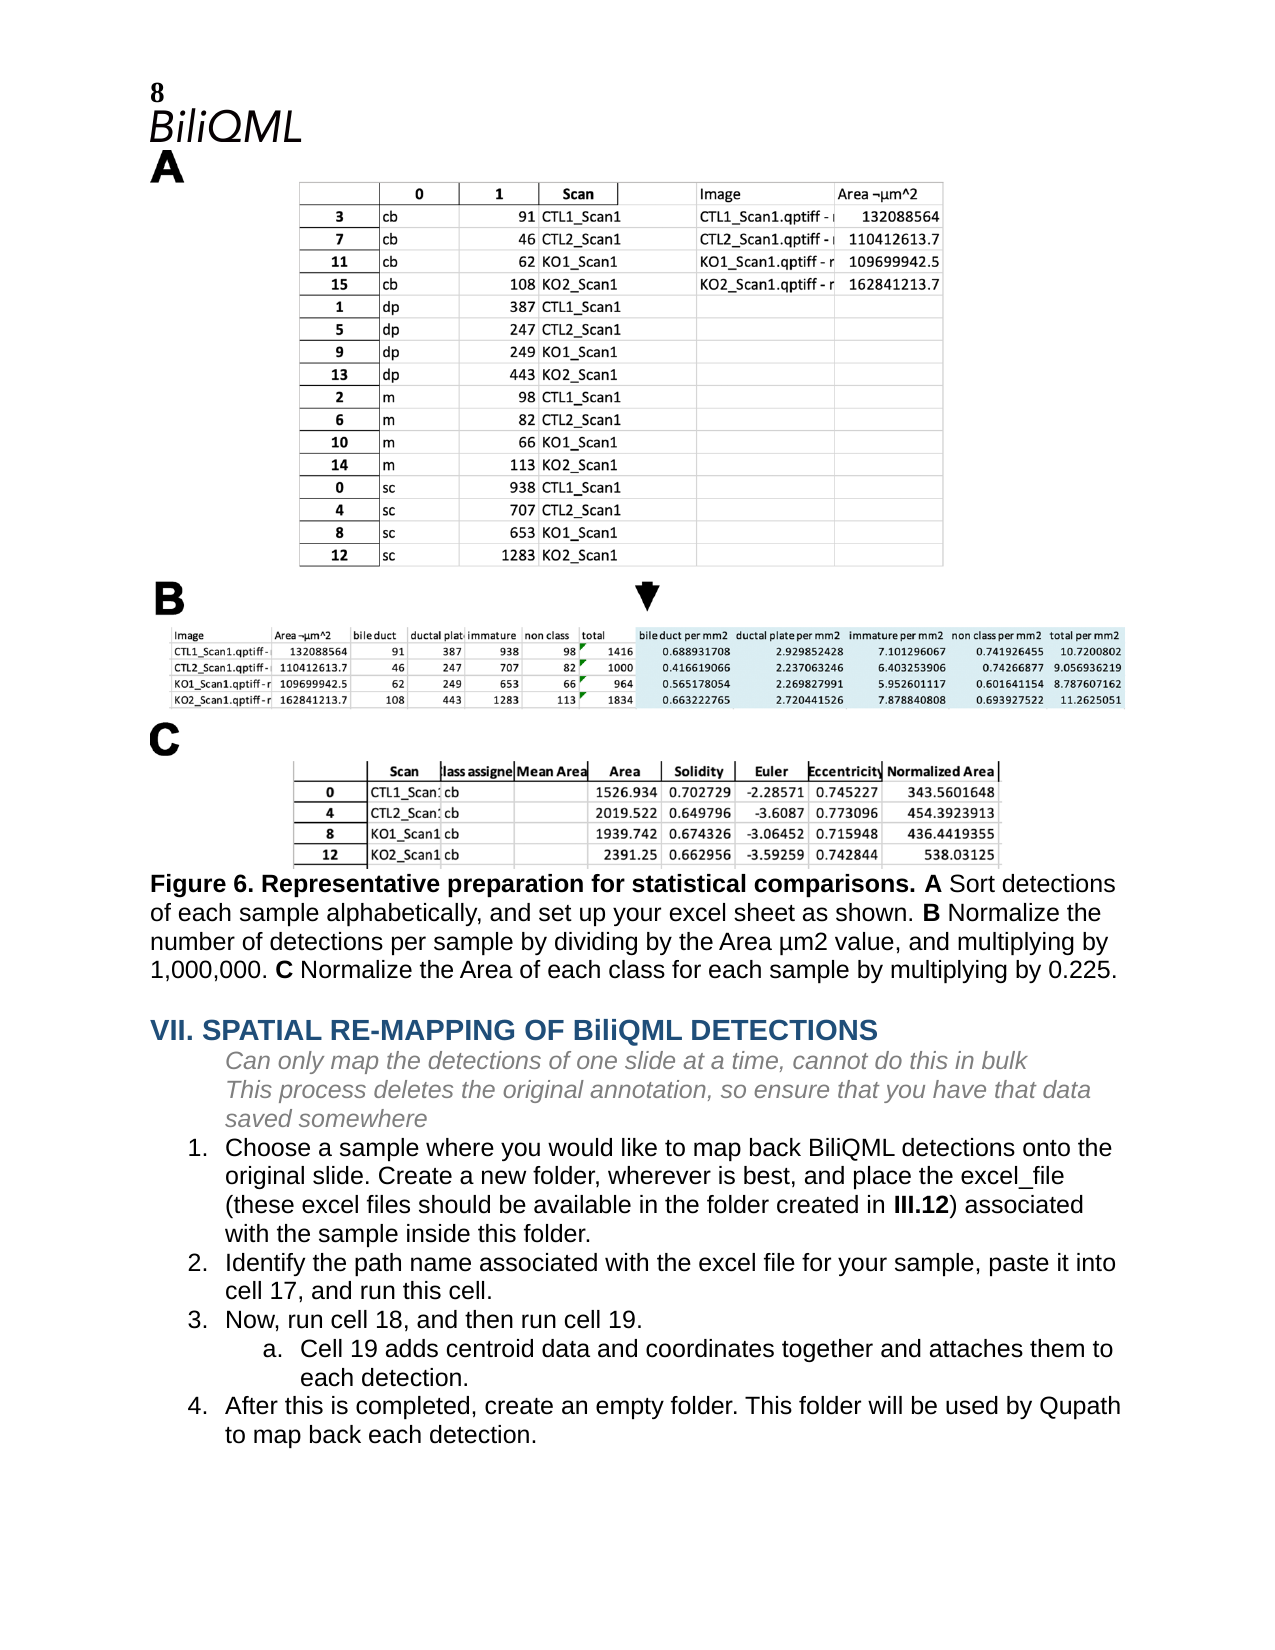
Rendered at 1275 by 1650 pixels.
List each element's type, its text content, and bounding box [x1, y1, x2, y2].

text Figure 6. Representative preparation for statistical comparisons. A Sort detections of each sample alphabetically, and set up your excel sheet as shown. B Normalize the number of detections per sample by dividing by the Area µm2 value, and multiplying by 1,000,000. C Normalize the Area of each class for each sample by multiplying by 0.225. [150, 869, 1125, 984]
picture [150, 150, 1125, 869]
text This process deletes the original annotation, so ensure that you have that data saved somewhere [187, 1075, 1125, 1132]
list Now, run cell 18, and then run cell 19. [187, 1305, 1125, 1334]
list Identify the path name associated with the excel file for your sample, paste it into cell 17, and run this cell. [187, 1247, 1125, 1305]
picture [150, 108, 302, 142]
list Choose a sample where you would like to map back BiliQML detections onto the original slide. Create a new folder, wherever is best, and place the excel_file (these excel files should be available in the folder created in III.12) associated with the sample inside this folder. [187, 1132, 1125, 1247]
list Cell 19 adds centroid data and coordinates together and attaches them to each detection. [262, 1334, 1125, 1391]
list After this is completed, create an empty folder. This folder will be used by Qupath to map back each detection. [187, 1391, 1125, 1449]
text Can only map the detections of one slide at a time, cannot do this in bulk [150, 1046, 1125, 1075]
text VII. SPATIAL RE-MAPPING OF BiliQML DETECTIONS [150, 1013, 1125, 1046]
